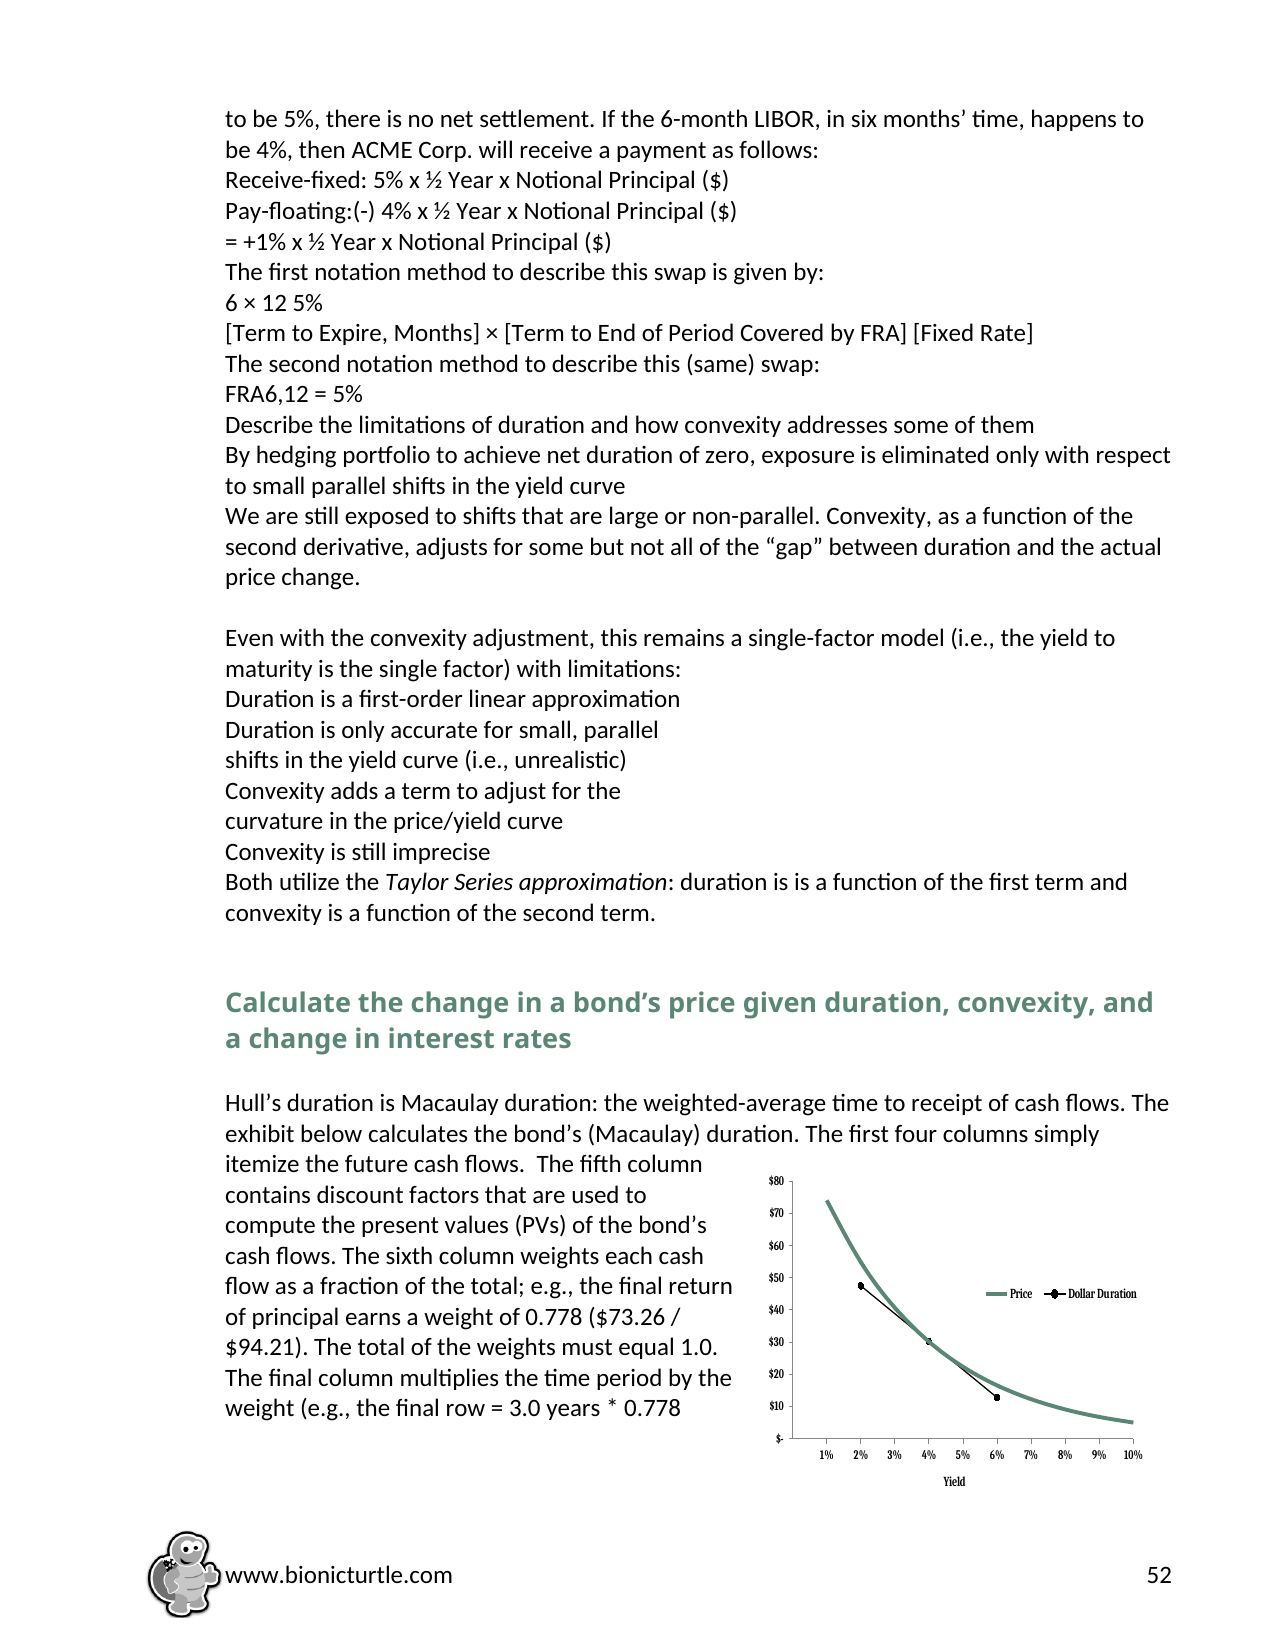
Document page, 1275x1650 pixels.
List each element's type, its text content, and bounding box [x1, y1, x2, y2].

subtitle Calculate the change in a bond’s price given duration, convexity, and a change in interest rates [225, 983, 1172, 1057]
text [225, 1087, 1172, 1423]
text Both utilize the Taylor Series approximation: duration is is a function of the first term and convexity is a function of the second term. [225, 867, 1172, 928]
text Duration is a first-order linear approximation [225, 683, 1172, 714]
text Convexity is still imprecise [225, 836, 1172, 867]
text The second notation method to describe this (same) swap: FRA6,12 = 5% [225, 348, 1172, 409]
text = +1% x ½ Year x Notional Principal ($) [225, 226, 1172, 256]
text Pay-floating:(-) 4% x ½ Year x Notional Principal ($) [225, 195, 1172, 226]
text By hedging portfolio to achieve net duration of zero, exposure is eliminated only with respect to small parallel shifts in the yield curve [225, 439, 1172, 500]
text Receive-fixed: 5% x ½ Year x Notional Principal ($) [225, 164, 1172, 195]
text We are still exposed to shifts that are large or non-parallel. Convexity, as a function of the second derivative, adjusts for some but not all of the “gap” between duration and the actual price change. Even with the convexity adjustment, this remains a single-factor model (i.e., the yield to maturity is the single factor) with limitations: [225, 500, 1172, 683]
text Duration is only accurate for small, parallel shifts in the yield curve (i.e., unrealistic) [225, 714, 1172, 775]
text Describe the limitations of duration and how convexity addresses some of them [225, 409, 1172, 439]
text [225, 103, 1172, 164]
text The first notation method to describe this swap is given by: [225, 256, 1172, 287]
text Convexity adds a term to adjust for the curvature in the price/yield curve [225, 775, 1172, 836]
text 6 × 12 5% [Term to Expire, Months] × [Term to End of Period Covered by FRA] [Fixed Rate] [225, 287, 1172, 348]
